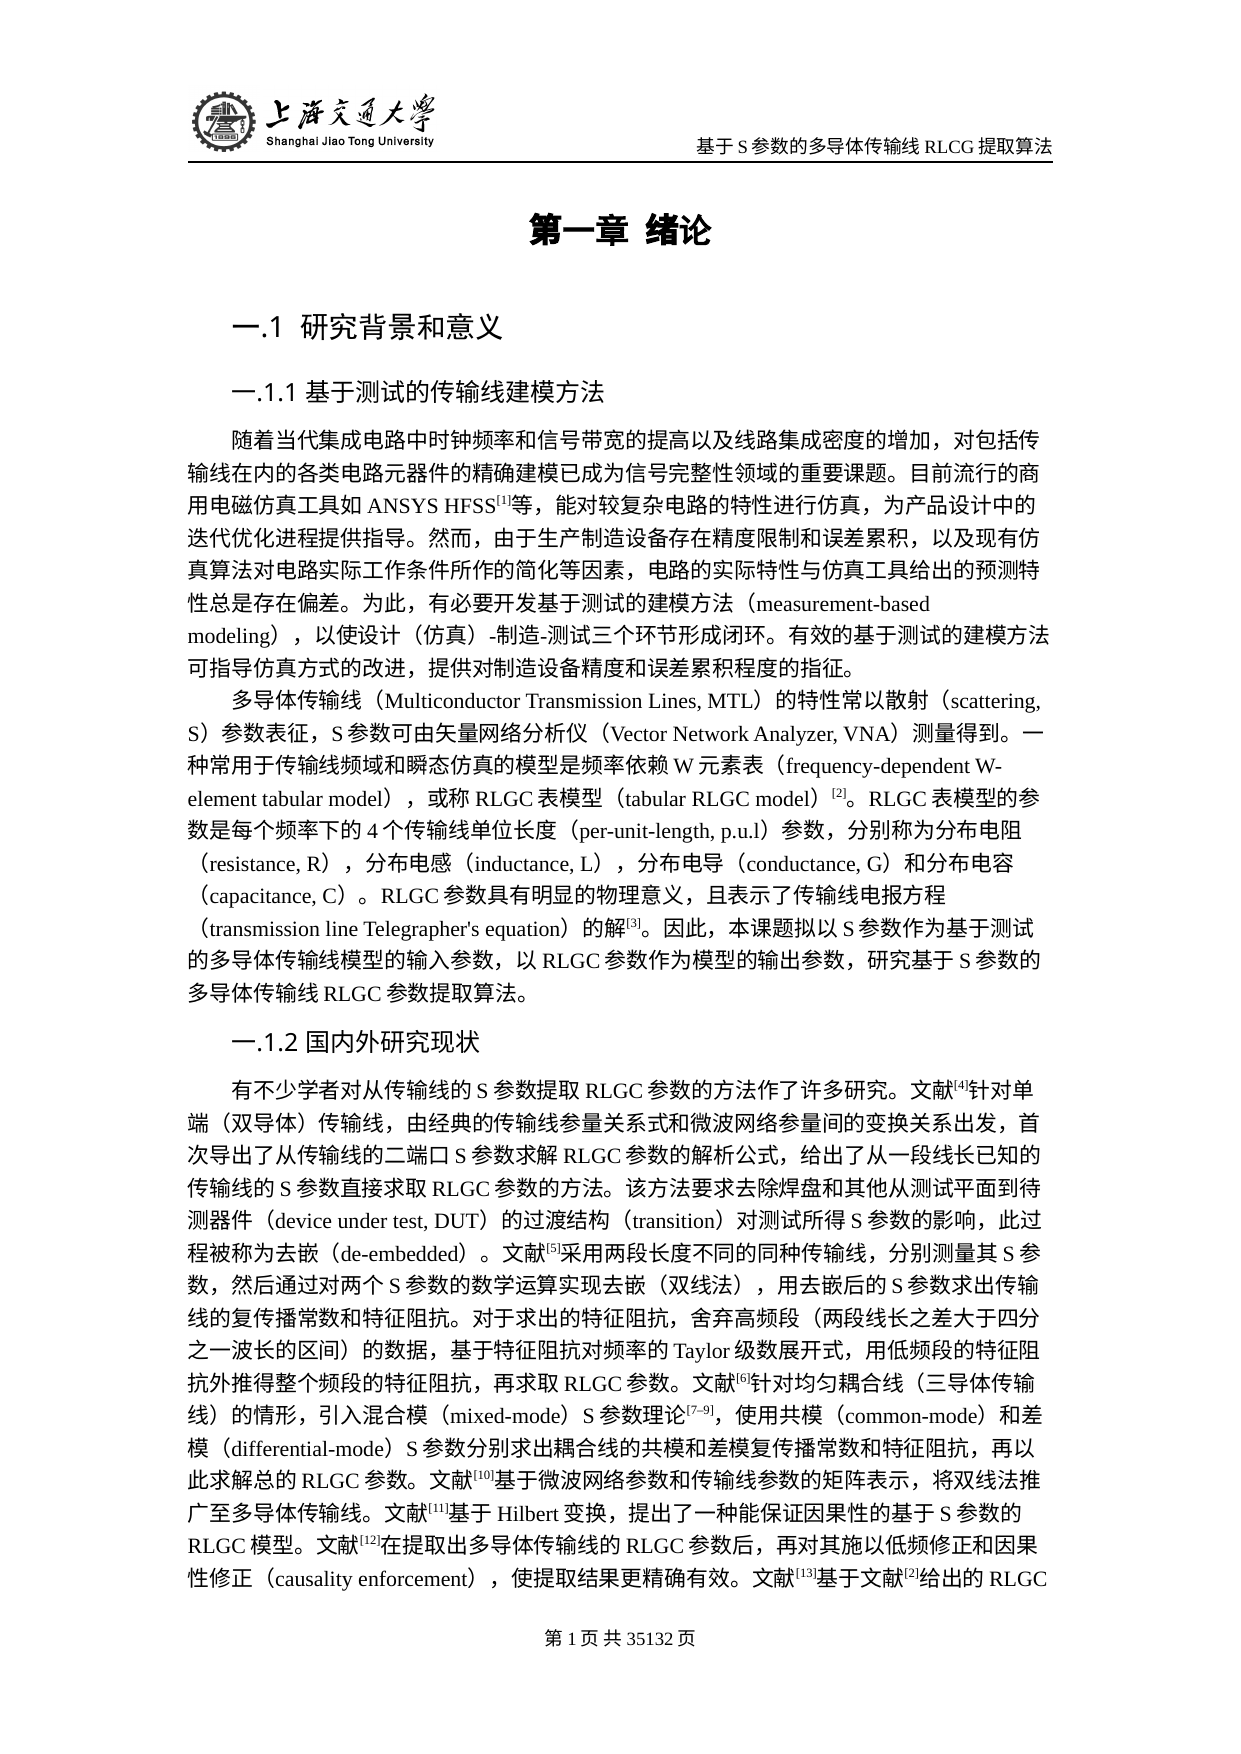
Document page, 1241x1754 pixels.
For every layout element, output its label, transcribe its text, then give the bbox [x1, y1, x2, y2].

subtitle 绪论 [187, 195, 1053, 260]
text 多导体传输线（Multiconductor Transmission Lines, MTL）的特性常以散射（scattering, S）参数表征，S参数可由矢量网络分析仪（Vector Network Analyzer, VNA）测量得到。一种常用于传输线频域和瞬态仿真的模型是频率依赖W元素表（frequency-dependent W-element tabular model），或称RLGC表模型（tabular RLGC model）[2]。RLGC表模型的参数是每个频率下的4个传输线单位长度（per-unit-length, p.u.l）参数，分别称为分布电阻（resistance, R），分布电感（inductance, L），分布电导（conductance, G）和分布电容（capacitance, C）。RLGC参数具有明显的物理意义，且表示了传输线电报方程（transmission line Telegrapher's equation）的解[3]。因此，本课题拟以S参数作为基于测试的多导体传输线模型的输入参数，以RLGC参数作为模型的输出参数，研究基于S参数的多导体传输线RLGC参数提取算法。 [187, 683, 1053, 1008]
text 随着当代集成电路中时钟频率和信号带宽的提高以及线路集成密度的增加，对包括传输线在内的各类电路元器件的精确建模已成为信号完整性领域的重要课题。目前流行的商用电磁仿真工具如ANSYS HFSS[1]等，能对较复杂电路的特性进行仿真，为产品设计中的迭代优化进程提供指导。然而，由于生产制造设备存在精度限制和误差累积，以及现有仿真算法对电路实际工作条件所作的简化等因素，电路的实际特性与仿真工具给出的预测特性总是存在偏差。为此，有必要开发基于测试的建模方法（measurement-based modeling），以使设计（仿真）-制造-测试三个环节形成闭环。有效的基于测试的建模方法可指导仿真方式的改进，提供对制造设备精度和误差累积程度的指征。 [187, 423, 1053, 683]
subtitle 国内外研究现状 [187, 1008, 1050, 1073]
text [187, 1073, 1053, 1593]
subtitle 基于测试的传输线建模方法 [187, 358, 1050, 423]
subtitle 研究背景和意义 [187, 293, 1050, 358]
